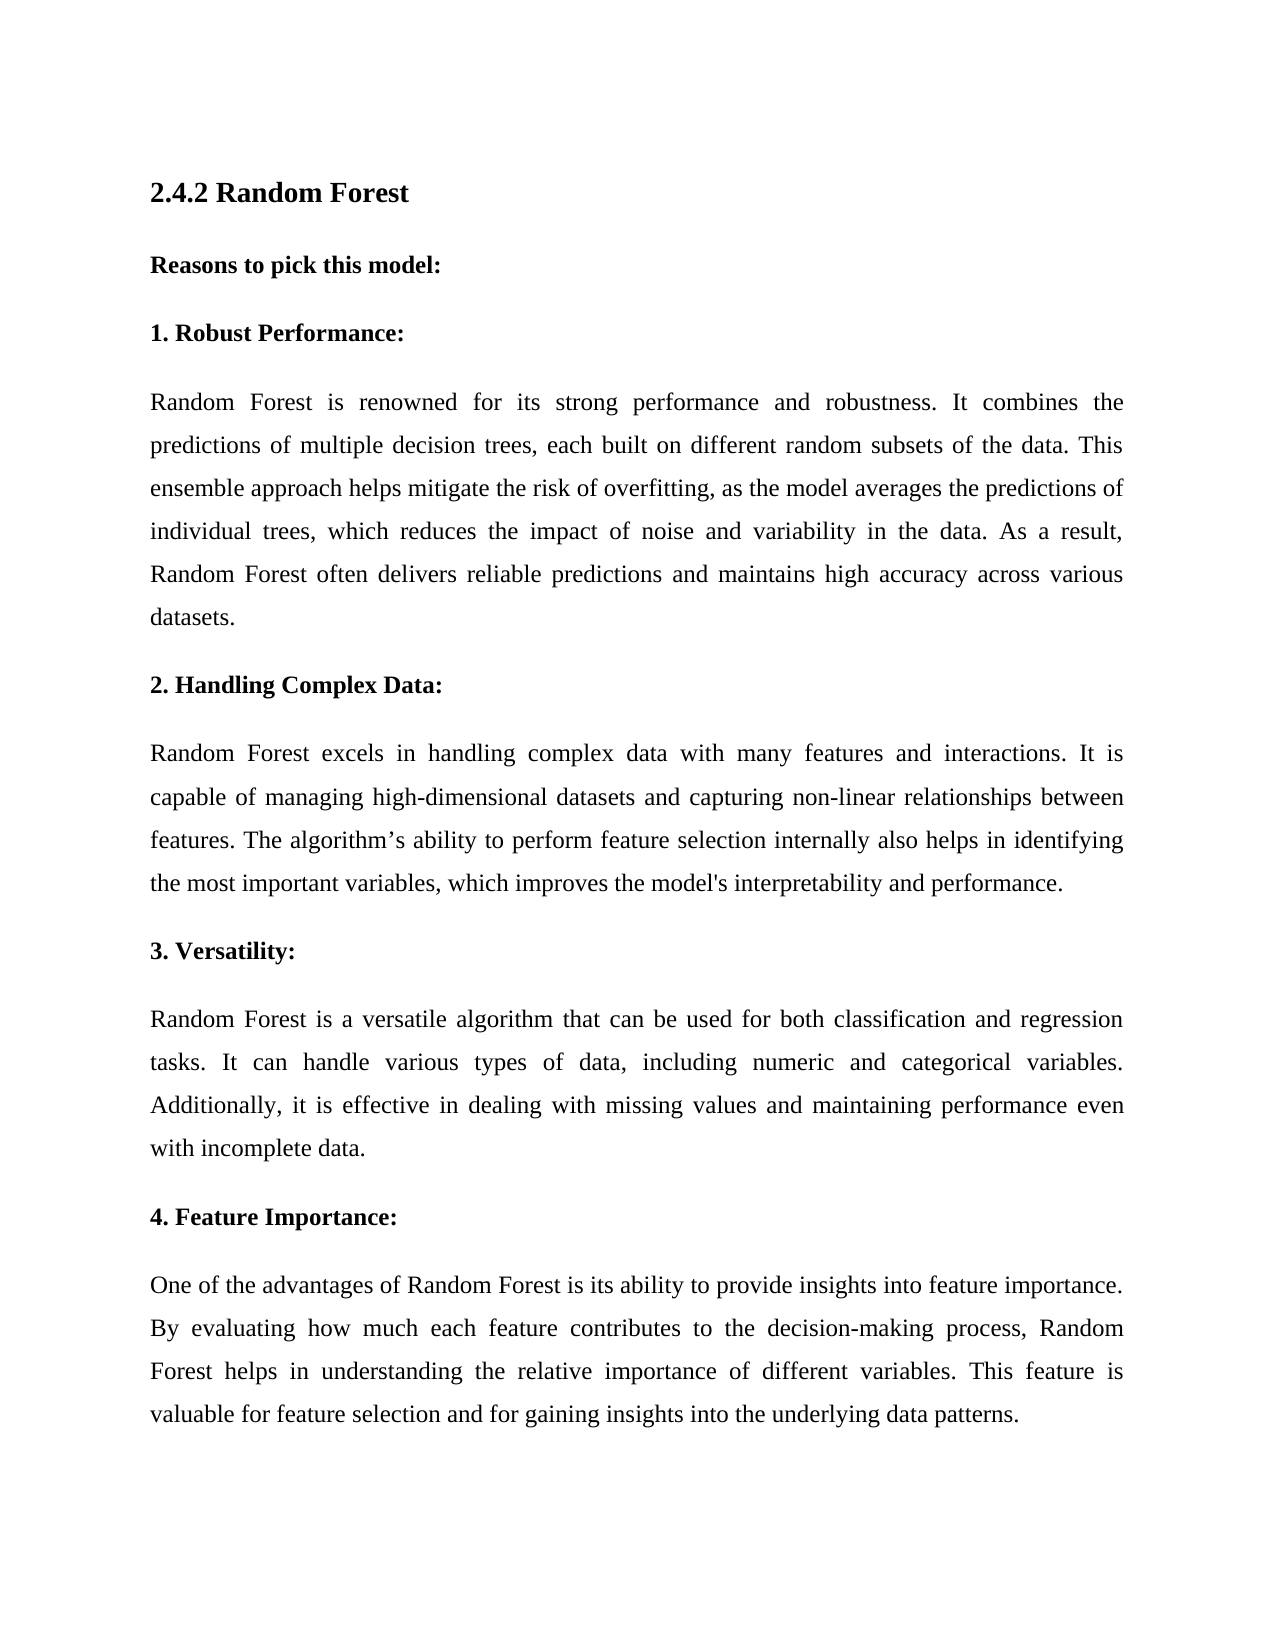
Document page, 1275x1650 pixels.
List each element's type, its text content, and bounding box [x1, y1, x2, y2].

text 2.4.2 Random Forest [150, 175, 1125, 208]
text Reasons to pick this model: [150, 250, 1125, 279]
text Random Forest excels in handling complex data with many features and interactions. It is capable of managing high-dimensional datasets and capturing non-linear relationships between features. The algorithm’s ability to perform feature selection internally also helps in identifying the most important variables, which improves the model's interpretability and performance. [150, 738, 1125, 897]
text 1. Robust Performance: [150, 318, 1125, 347]
text 4. Feature Importance: [150, 1202, 1125, 1230]
text 3. Versatility: [150, 936, 1125, 965]
text Random Forest is a versatile algorithm that can be used for both classification and regression tasks. It can handle various types of data, including numeric and categorical variables. Additionally, it is effective in dealing with missing values and maintaining performance even with incomplete data. [150, 1004, 1125, 1162]
text 2. Handling Complex Data: [150, 670, 1125, 699]
text One of the advantages of Random Forest is its ability to provide insights into feature importance. By evaluating how much each feature contributes to the decision-making process, Random Forest helps in understanding the relative importance of different variables. This feature is valuable for feature selection and for gaining insights into the underlying data patterns. [150, 1270, 1125, 1428]
text Random Forest is renowned for its strong performance and robustness. It combines the predictions of multiple decision trees, each built on different random subsets of the data. This ensemble approach helps mitigate the risk of overfitting, as the model averages the predictions of individual trees, which reduces the impact of noise and variability in the data. As a result, Random Forest often delivers reliable predictions and maintains high accuracy across various datasets. [150, 387, 1125, 631]
